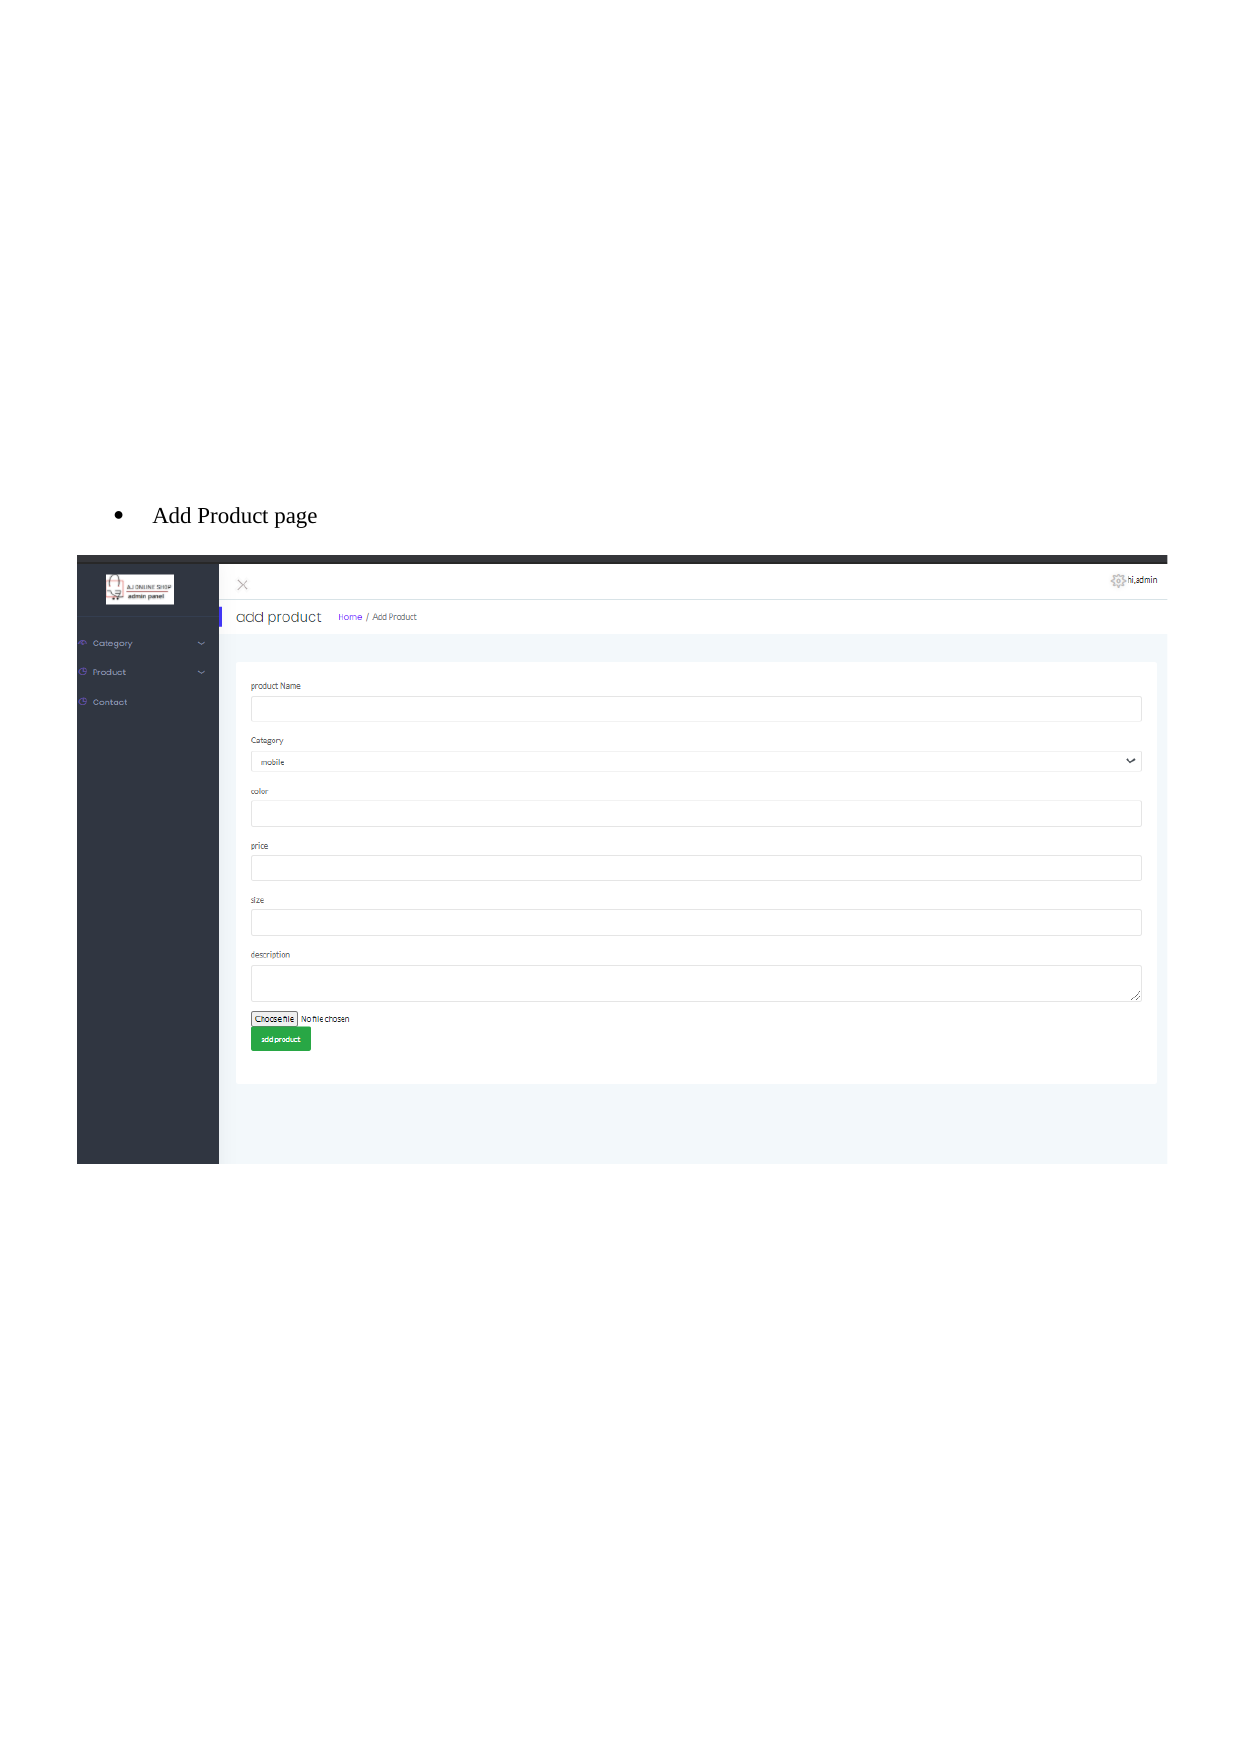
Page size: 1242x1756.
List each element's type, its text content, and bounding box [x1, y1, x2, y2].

list Add Product page [114, 503, 1189, 529]
picture [77, 555, 1168, 1164]
